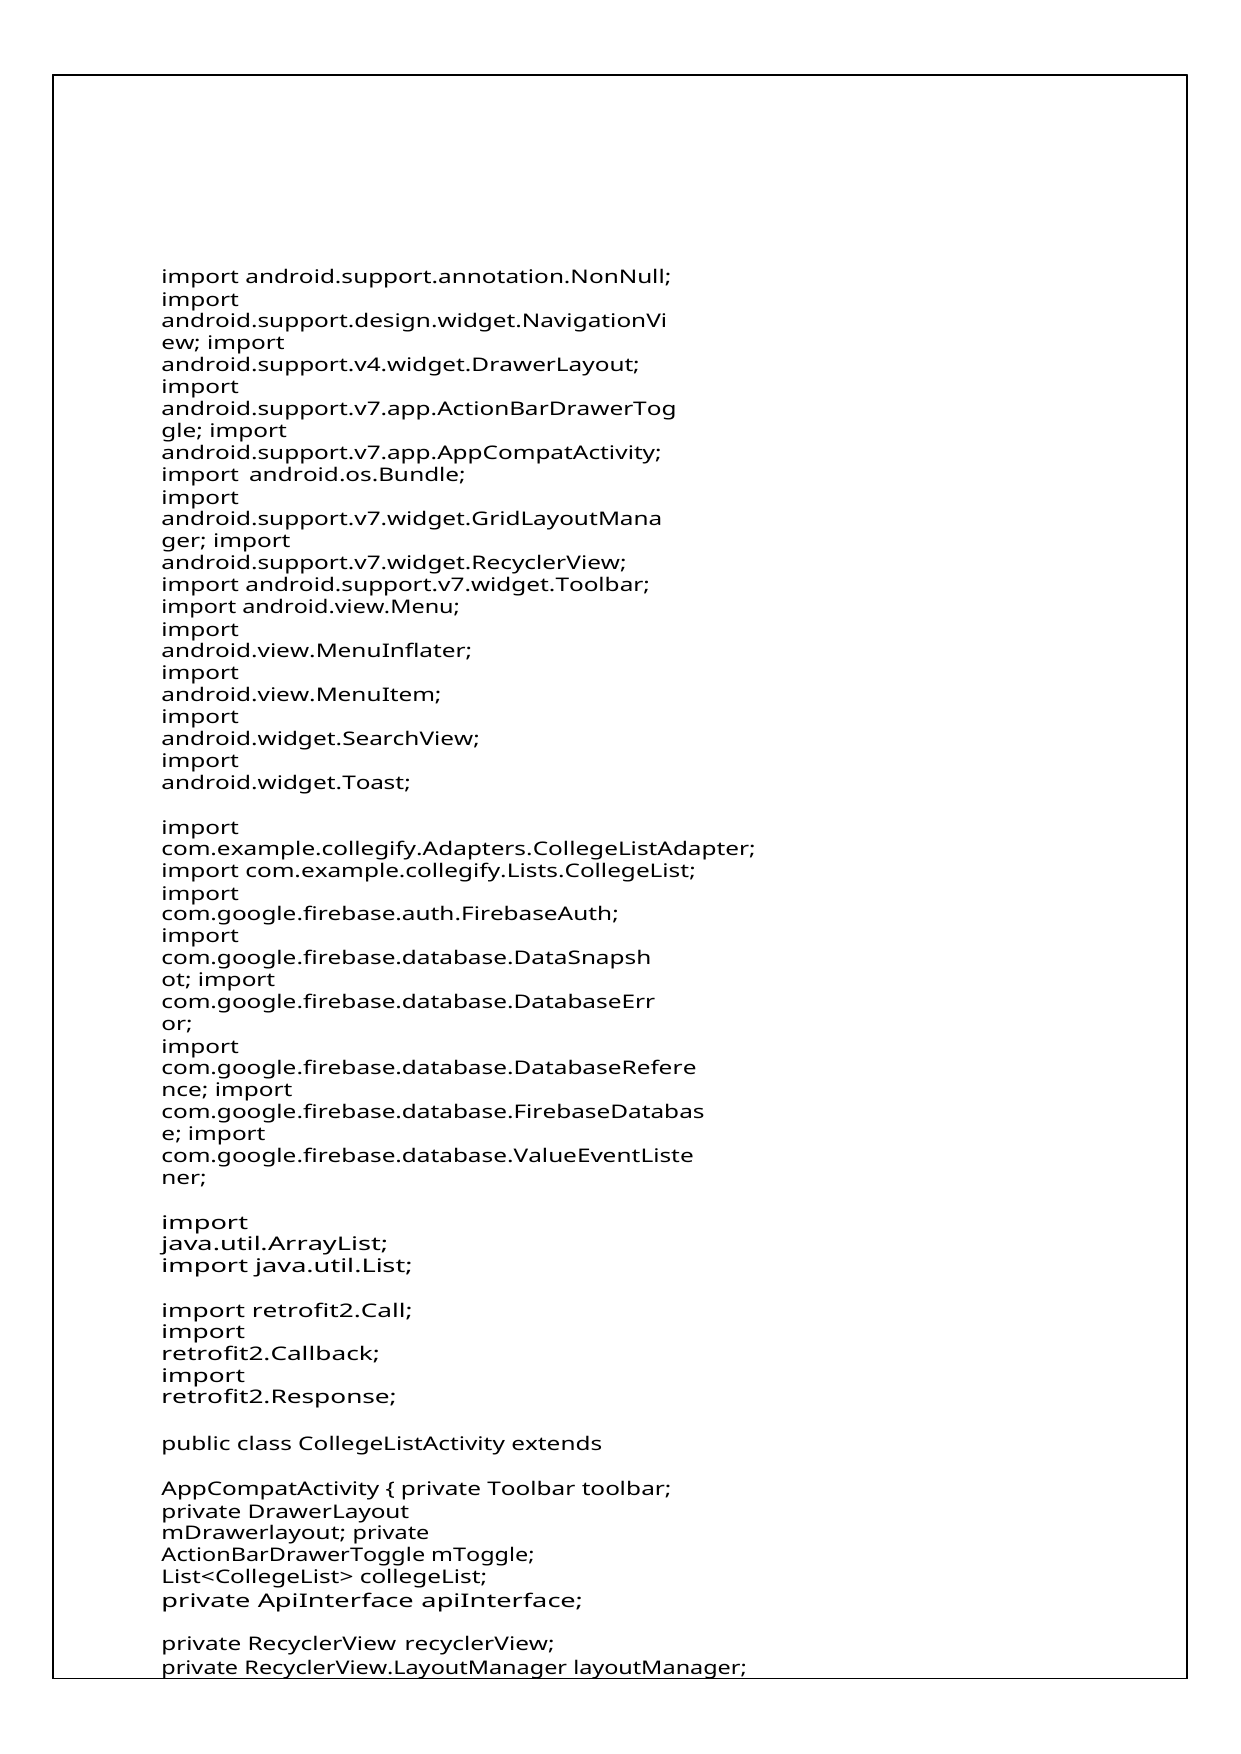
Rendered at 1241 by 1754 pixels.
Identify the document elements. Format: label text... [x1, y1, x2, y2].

text import android.view.MenuInflater; import android.view.MenuItem; import android.widget.SearchView; import android.widget.Toast; [161, 619, 492, 794]
text private RecyclerView.LayoutManager layoutManager; [161, 1655, 1198, 1679]
text import retrofit2.Call; import retrofit2.Callback; import retrofit2.Response; [161, 1299, 431, 1409]
text import com.google.firebase.database.DatabaseReference; import com.google.firebase.database.FirebaseDatabase; import com.google.firebase.database.ValueEventListener; [161, 1036, 705, 1190]
text private RecyclerView recyclerView; [161, 1631, 1198, 1655]
text import com.example.collegify.Adapters.CollegeListAdapter; import com.example.collegify.Lists.CollegeList; [161, 817, 765, 882]
text import android.support.v7.widget.GridLayoutManager; import android.support.v7.widget.RecyclerView; import android.support.v7.widget.Toolbar; [161, 487, 672, 596]
text public class CollegeListActivity extends AppCompatActivity { private Toolbar toolbar; [161, 1411, 765, 1501]
text import com.google.firebase.auth.FirebaseAuth; import com.google.firebase.database.DataSnapshot; import com.google.firebase.database.DatabaseError; [161, 882, 656, 1036]
text private DrawerLayout mDrawerlayout; private ActionBarDrawerToggle mToggle; List<CollegeList> collegeList; [161, 1501, 542, 1588]
text import android.support.design.widget.NavigationView; import android.support.v4.widget.DrawerLayout; import android.support.v7.app.ActionBarDrawerToggle; import android.support.v7.app.AppCompatActivity; import android.os.Bundle; [161, 289, 679, 487]
text import android.support.annotation.NonNull; [161, 264, 1198, 288]
text private ApiInterface apiInterface; [161, 1588, 1198, 1612]
text import android.view.Menu; [161, 596, 1198, 618]
text import java.util.ArrayList; import java.util.List; [161, 1212, 440, 1277]
